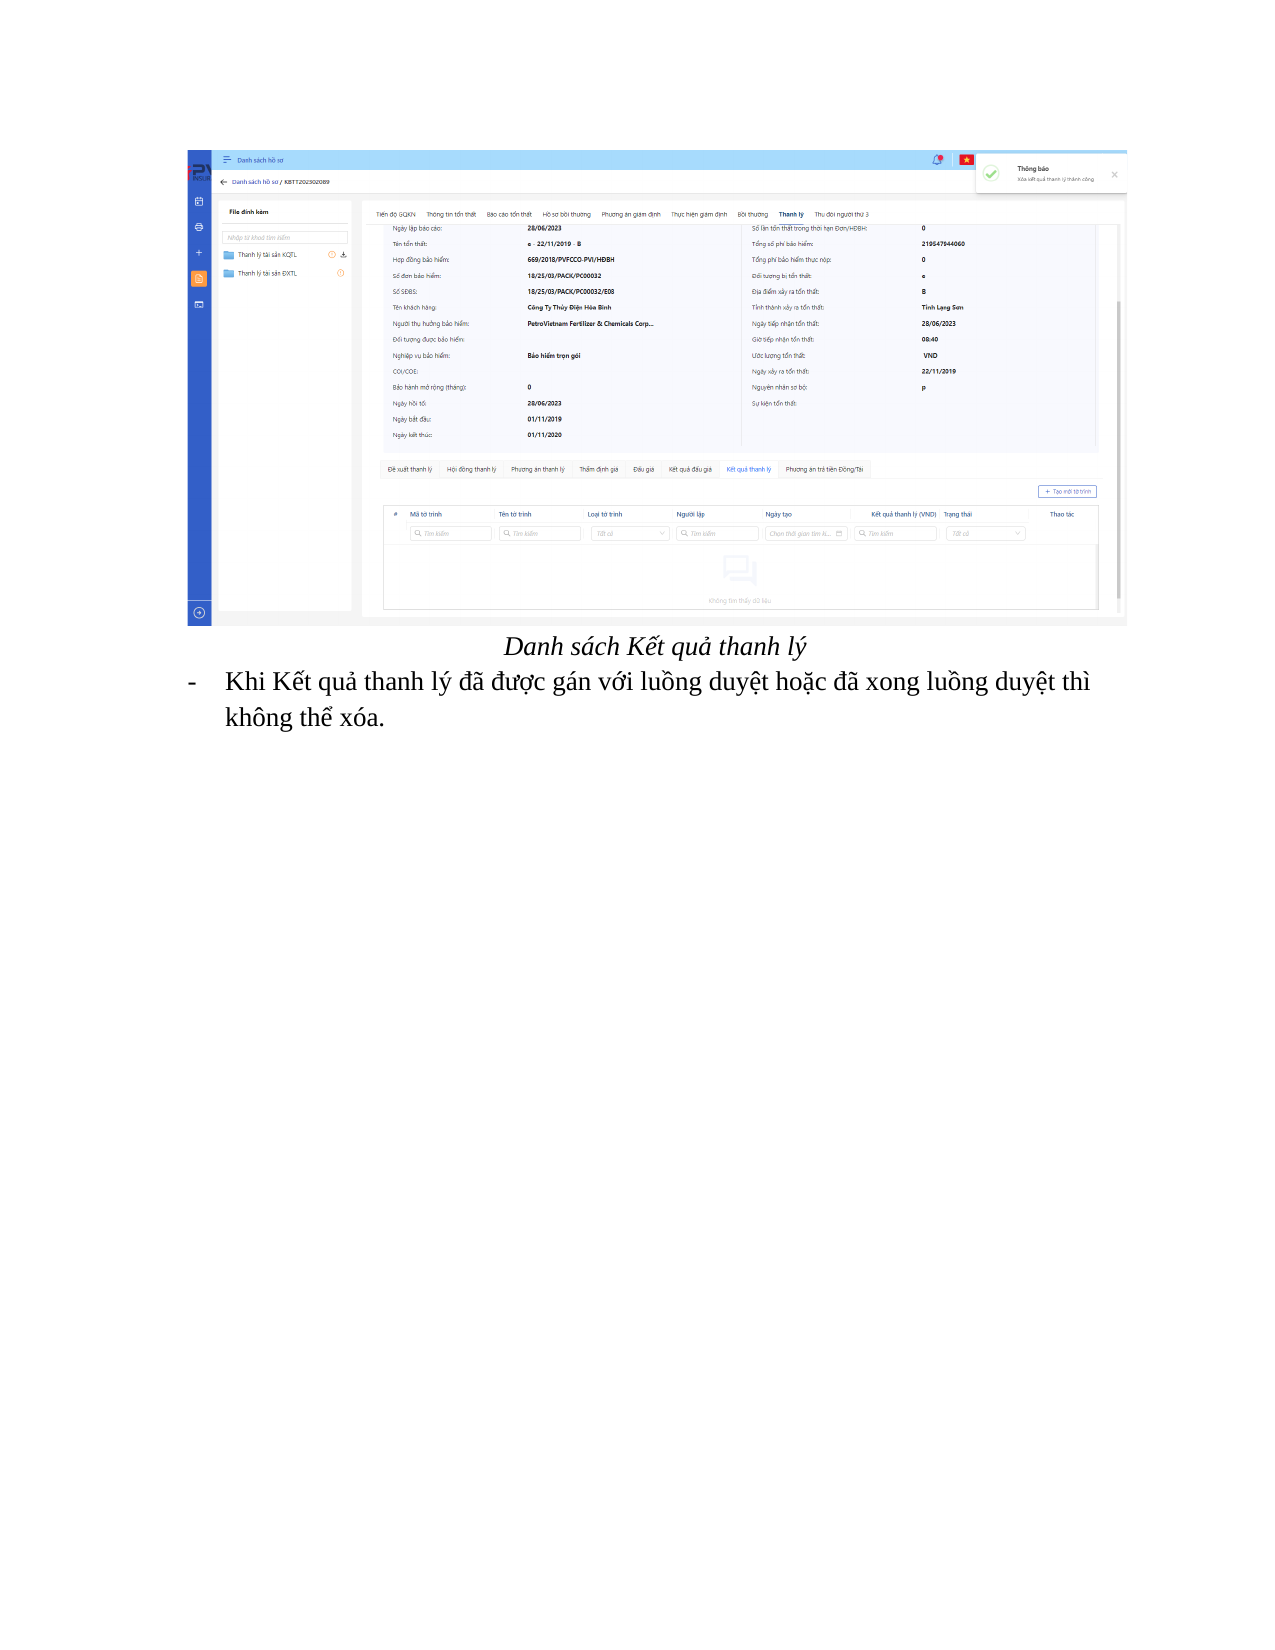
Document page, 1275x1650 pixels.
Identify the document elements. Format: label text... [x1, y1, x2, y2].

text Danh sách Kết quả thanh lý [187, 630, 1125, 661]
picture [187, 150, 1128, 626]
list Khi Kết quả thanh lý đã được gán với luồng duyệt hoặc đã xong luồng duyệt thì không thể xóa. [187, 666, 1125, 732]
